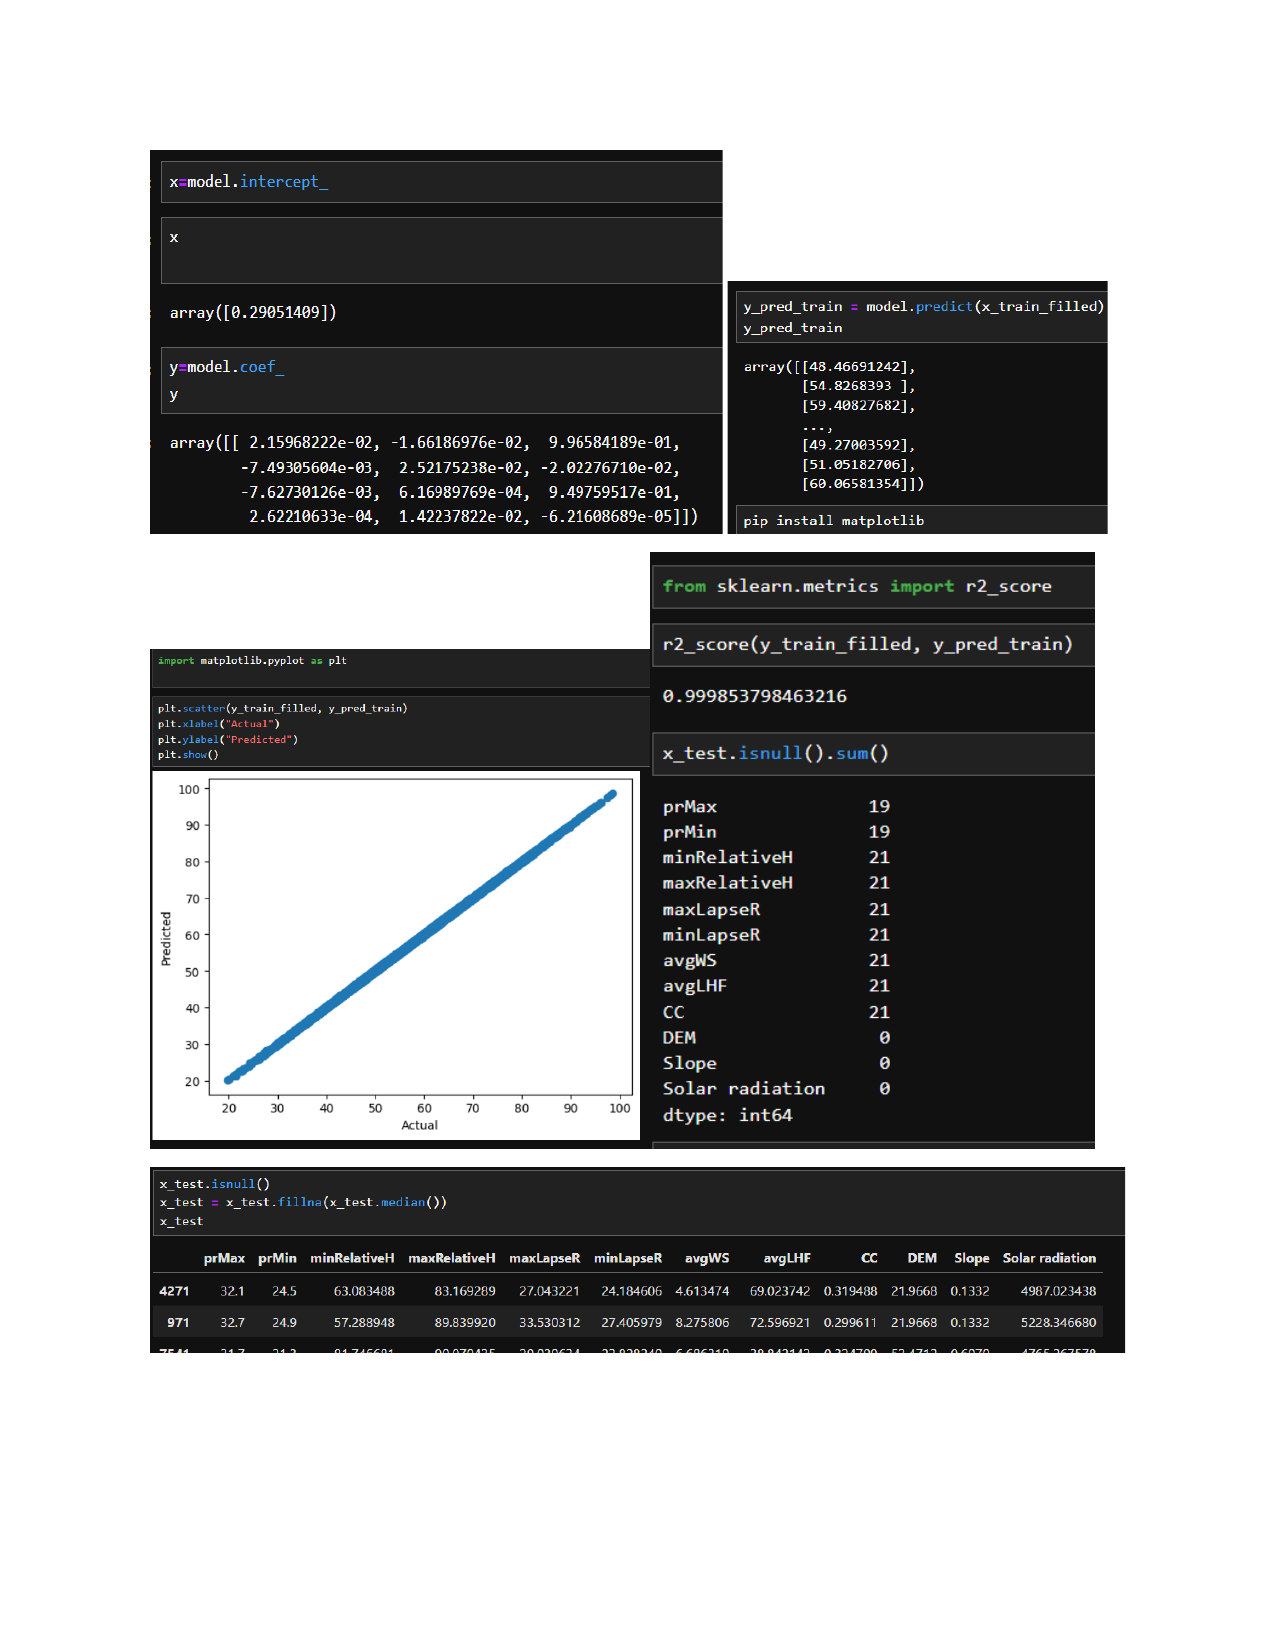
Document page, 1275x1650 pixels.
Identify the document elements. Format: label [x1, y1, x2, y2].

picture [150, 1167, 1125, 1353]
picture [150, 150, 723, 534]
picture [727, 281, 1108, 534]
picture [150, 552, 1095, 1149]
